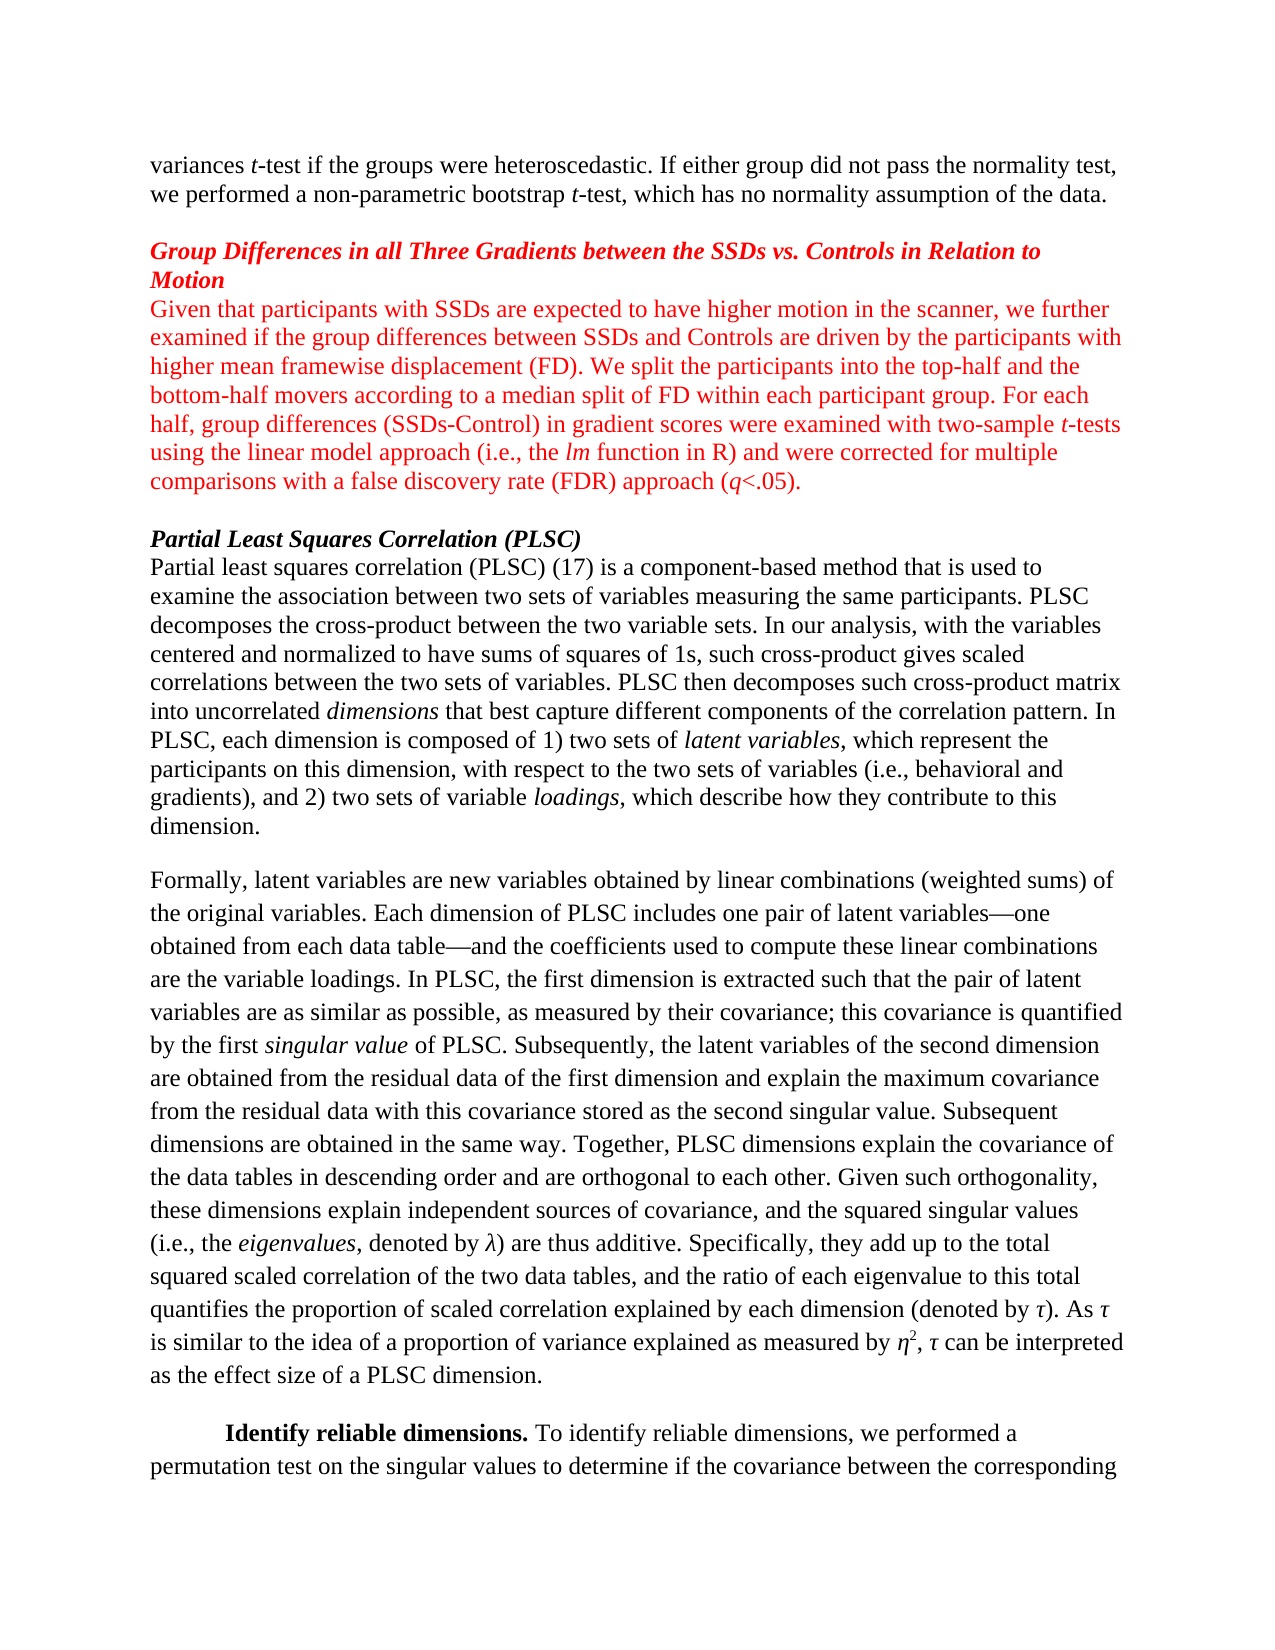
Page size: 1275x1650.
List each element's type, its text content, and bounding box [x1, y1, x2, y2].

text Partial least squares correlation (PLSC) (17) is a component-based method that is used to examine the association between two sets of variables measuring the same participants. PLSC decomposes the cross-product between the two variable sets. In our analysis, with the variables centered and normalized to have sums of squares of 1s, such cross-product gives scaled correlations between the two sets of variables. PLSC then decomposes such cross-product matrix into uncorrelated dimensions that best capture different components of the correlation pattern. In PLSC, each dimension is composed of 1) two sets of latent variables, which represent the participants on this dimension, with respect to the two sets of variables (i.e., behavioral and gradients), and 2) two sets of variable loadings, which describe how they contribute to this dimension. [150, 552, 1125, 840]
text Given that participants with SSDs are expected to have higher motion in the scanner, we further examined if the group differences between SSDs and Controls are driven by the participants with higher mean framewise displacement (FD). We split the participants into the top-half and the bottom-half movers according to a median split of FD within each participant group. For each half, group differences (SSDs-Control) in gradient scores were examined with two-sample t-tests using the linear model approach (i.e., the lm function in R) and were corrected for multiple comparisons with a false discovery rate (FDR) approach (q<.05). [150, 294, 1125, 495]
text Group Differences in all Three Gradients between the SSDs vs. Controls in Relation to Motion [150, 236, 1125, 294]
text Formally, latent variables are new variables obtained by linear combinations (weighted sums) of the original variables. Each dimension of PLSC includes one pair of latent variables—one obtained from each data table—and the coefficients used to compute these linear combinations are the variable loadings. In PLSC, the first dimension is extracted such that the pair of latent variables are as similar as possible, as measured by their covariance; this covariance is quantified by the first singular value of PLSC. Subsequently, the latent variables of the second dimension are obtained from the residual data of the first dimension and explain the maximum covariance from the residual data with this covariance stored as the second singular value. Subsequent dimensions are obtained in the same way. Together, PLSC dimensions explain the covariance of the data tables in descending order and are orthogonal to each other. Given such orthogonality, these dimensions explain independent sources of covariance, and the squared singular values (i.e., the eigenvalues, denoted by λ) are thus additive. Specifically, they add up to the total squared scaled correlation of the two data tables, and the ratio of each eigenvalue to this total quantifies the proportion of scaled correlation explained by each dimension (denoted by τ). As τ is similar to the idea of a proportion of variance explained as measured by η2, τ can be interpreted as the effect size of a PLSC dimension. [150, 865, 1125, 1389]
text Partial Least Squares Correlation (PLSC) [150, 524, 1125, 552]
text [150, 150, 1125, 207]
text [150, 1418, 1125, 1480]
